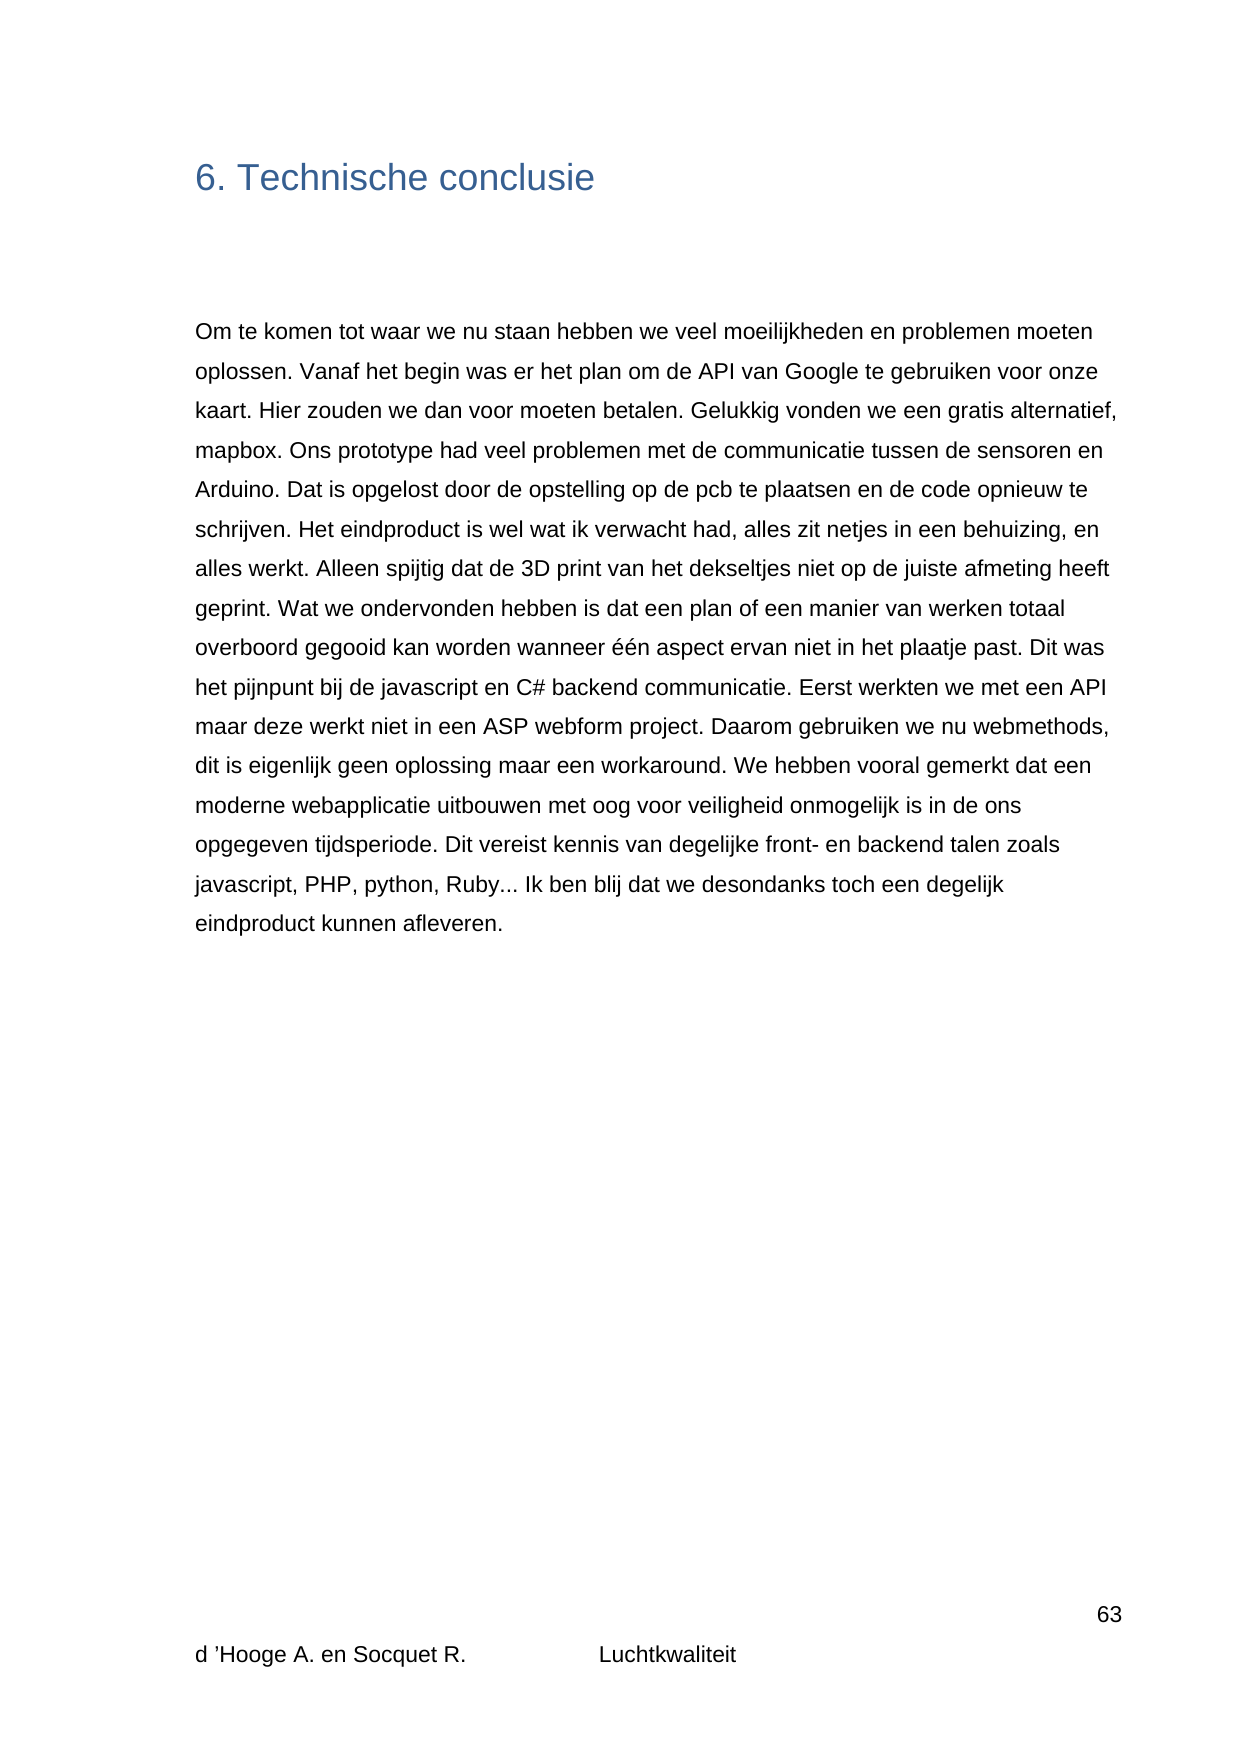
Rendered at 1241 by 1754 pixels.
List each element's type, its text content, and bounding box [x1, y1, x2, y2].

text Om te komen tot waar we nu staan hebben we veel moeilijkheden en problemen moeten oplossen. Vanaf het begin was er het plan om de API van Google te gebruiken voor onze kaart. Hier zouden we dan voor moeten betalen. Gelukkig vonden we een gratis alternatief, mapbox. Ons prototype had veel problemen met de communicatie tussen de sensoren en Arduino. Dat is opgelost door de opstelling op de pcb te plaatsen en de code opnieuw te schrijven. Het eindproduct is wel wat ik verwacht had, alles zit netjes in een behuizing, en alles werkt. Alleen spijtig dat de 3D print van het dekseltjes niet op de juiste afmeting heeft geprint. Wat we ondervonden hebben is dat een plan of een manier van werken totaal overboord gegooid kan worden wanneer één aspect ervan niet in het plaatje past. Dit was het pijnpunt bij de javascript en C# backend communicatie. Eerst werkten we met een API maar deze werkt niet in een ASP webform project. Daarom gebruiken we nu webmethods, dit is eigenlijk geen oplossing maar een workaround. We hebben vooral gemerkt dat een moderne webapplicatie uitbouwen met oog voor veiligheid onmogelijk is in de ons opgegeven tijdsperiode. Dit vereist kennis van degelijke front- en backend talen zoals javascript, PHP, python, Ruby... Ik ben blij dat we desondanks toch een degelijk eindproduct kunnen afleveren. [195, 318, 1122, 937]
subtitle 6. Technische conclusie [195, 156, 1122, 199]
